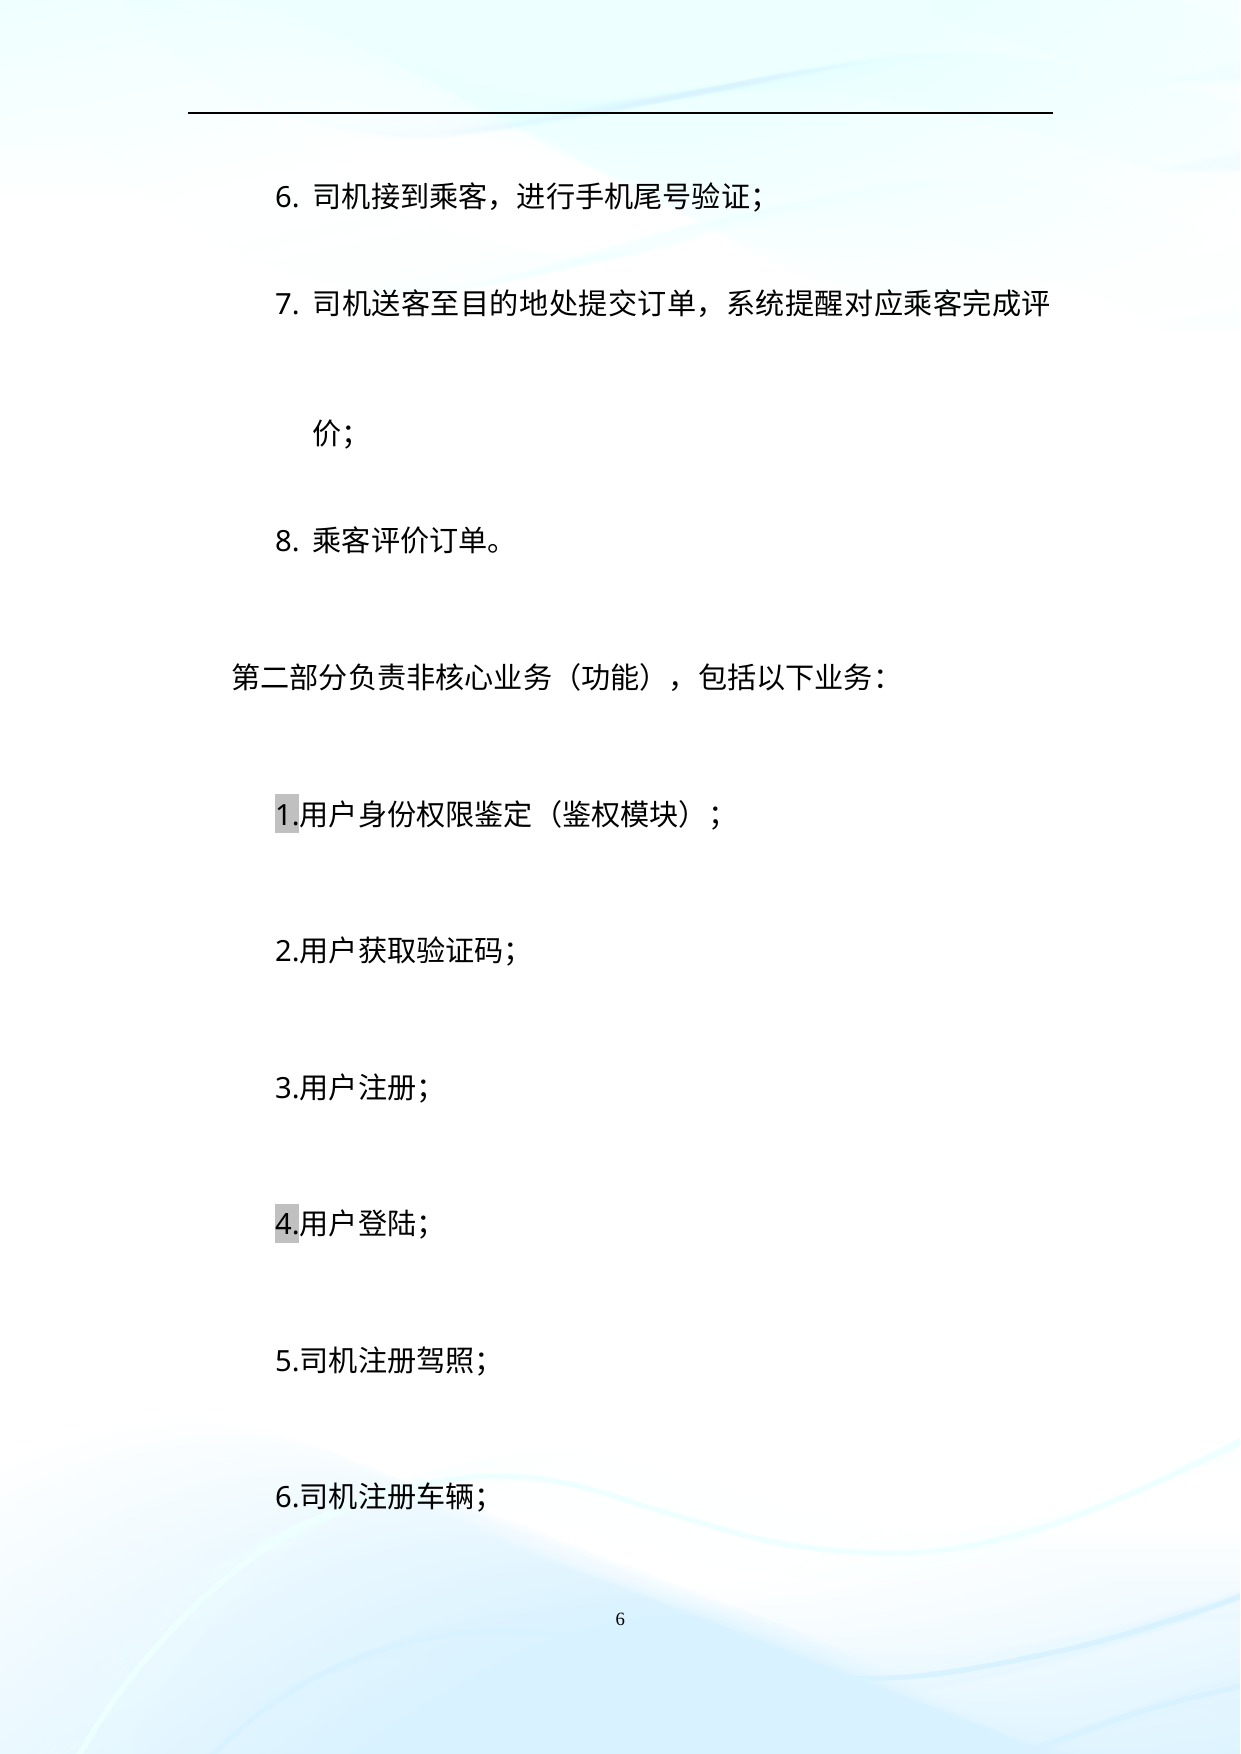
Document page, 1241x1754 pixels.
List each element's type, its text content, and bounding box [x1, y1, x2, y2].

text 4.用户登陆； [231, 1189, 1053, 1254]
text 2.用户获取验证码； [231, 916, 1053, 981]
text 6.司机注册车辆； [231, 1463, 1053, 1528]
text 第二部分负责非核心业务（功能），包括以下业务： [187, 643, 1053, 708]
text 3.用户注册； [231, 1053, 1053, 1118]
list 乘客评价订单。 [275, 507, 1053, 572]
text 1.用户身份权限鉴定（鉴权模块）； [275, 780, 1053, 845]
text 5.司机注册驾照； [231, 1326, 1053, 1391]
list 司机接到乘客，进行手机尾号验证； [275, 162, 1053, 227]
list 司机送客至目的地处提交订单，系统提醒对应乘客完成评价； [275, 269, 1053, 464]
